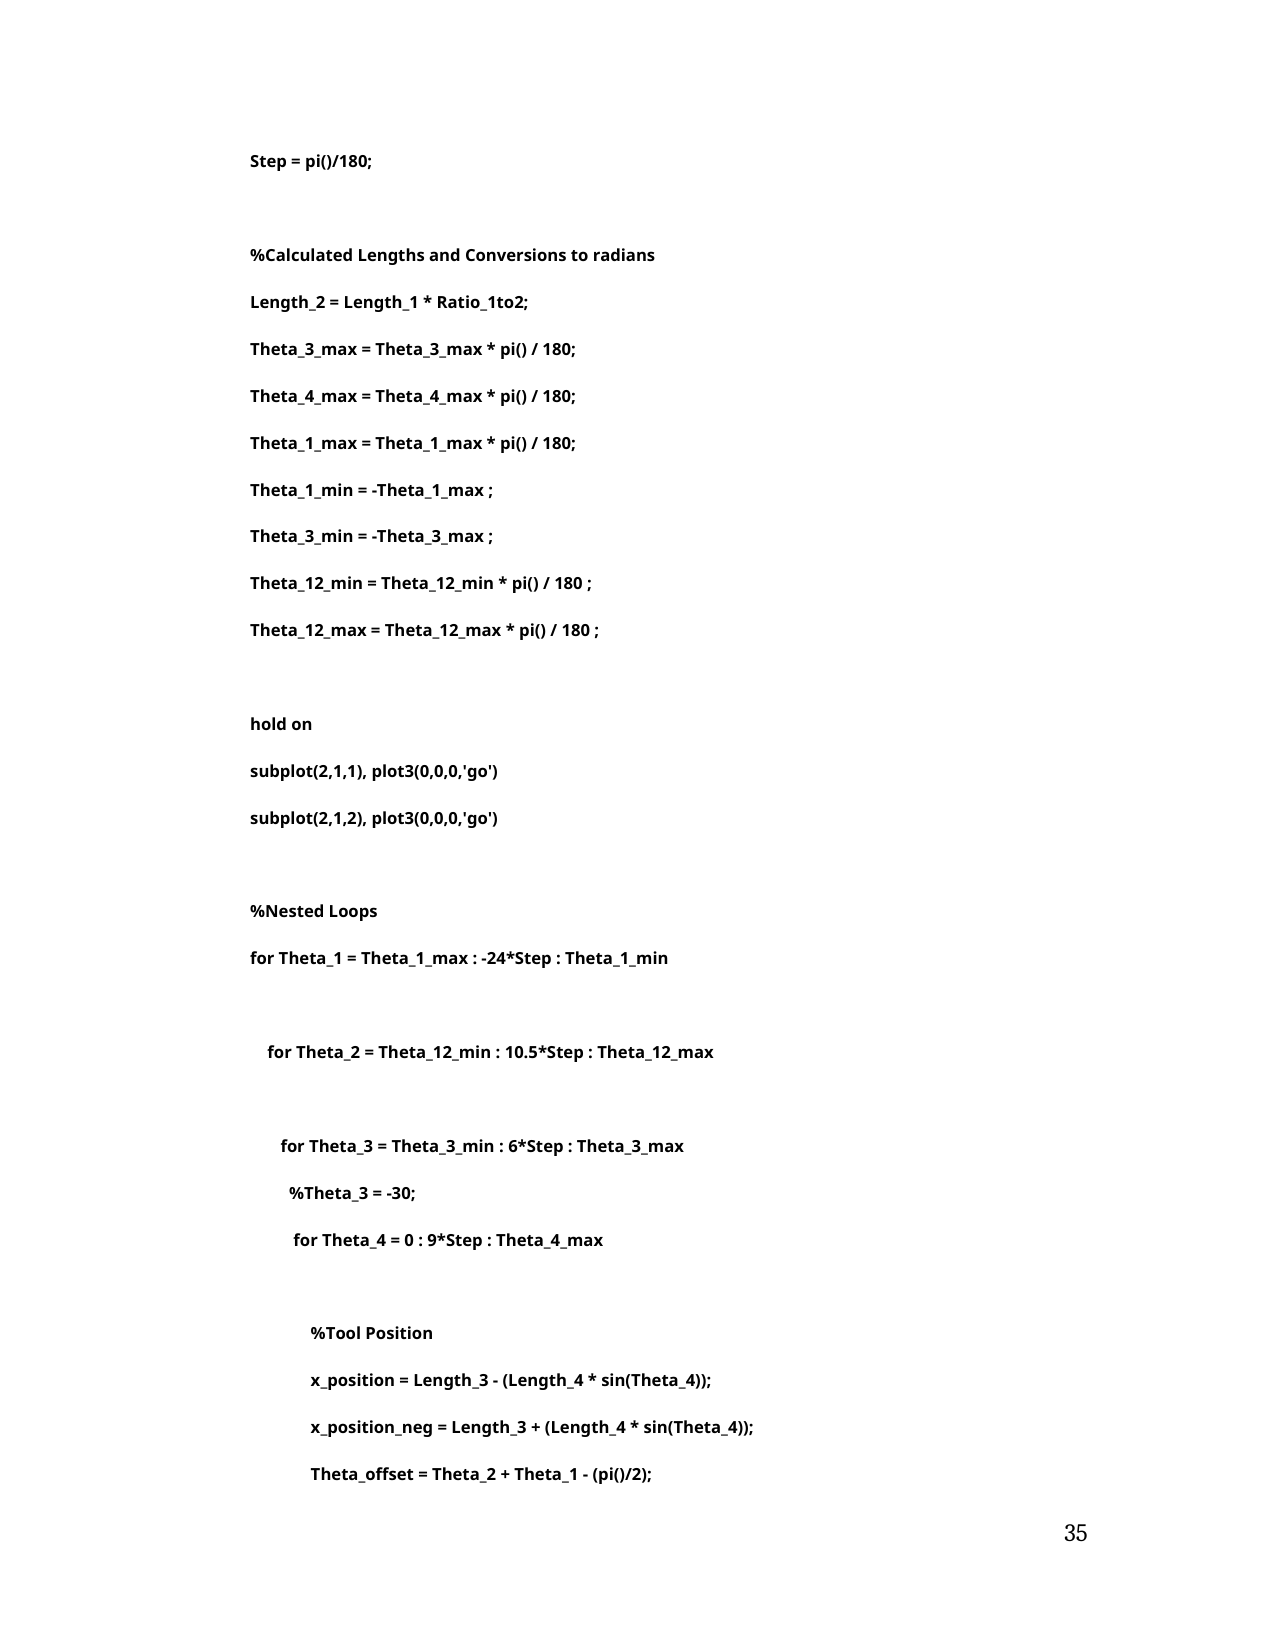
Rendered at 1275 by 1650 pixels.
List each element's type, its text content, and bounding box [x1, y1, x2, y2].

text for Theta_3 = Theta_3_min : 6*Step : Theta_3_max [250, 1134, 1087, 1157]
text Step = pi()/180; [250, 150, 1087, 173]
text Theta_12_min = Theta_12_min * pi() / 180 ; [250, 572, 1087, 594]
text x_position = Length_3 - (Length_4 * sin(Theta_4)); [250, 1369, 1087, 1391]
text Theta_1_min = -Theta_1_max ; [250, 478, 1087, 501]
text %Nested Loops [250, 900, 1087, 923]
text hold on [250, 712, 1087, 735]
text Length_2 = Length_1 * Ratio_1to2; [250, 291, 1087, 313]
text Theta_3_max = Theta_3_max * pi() / 180; [250, 337, 1087, 360]
text Theta_4_max = Theta_4_max * pi() / 180; [250, 384, 1087, 407]
text %Theta_3 = -30; [250, 1181, 1087, 1204]
text for Theta_1 = Theta_1_max : -24*Step : Theta_1_min [250, 947, 1087, 969]
text subplot(2,1,1), plot3(0,0,0,'go') [250, 759, 1087, 782]
text x_position_neg = Length_3 + (Length_4 * sin(Theta_4)); [250, 1416, 1087, 1438]
text subplot(2,1,2), plot3(0,0,0,'go') [250, 806, 1087, 829]
text for Theta_4 = 0 : 9*Step : Theta_4_max [250, 1228, 1087, 1251]
text Theta_offset = Theta_2 + Theta_1 - (pi()/2); [250, 1462, 1087, 1485]
text for Theta_2 = Theta_12_min : 10.5*Step : Theta_12_max [250, 1041, 1087, 1063]
text %Calculated Lengths and Conversions to radians [250, 244, 1087, 266]
text Theta_3_min = -Theta_3_max ; [250, 525, 1087, 548]
text Theta_12_max = Theta_12_max * pi() / 180 ; [250, 619, 1087, 641]
text %Tool Position [250, 1322, 1087, 1344]
text Theta_1_max = Theta_1_max * pi() / 180; [250, 431, 1087, 454]
